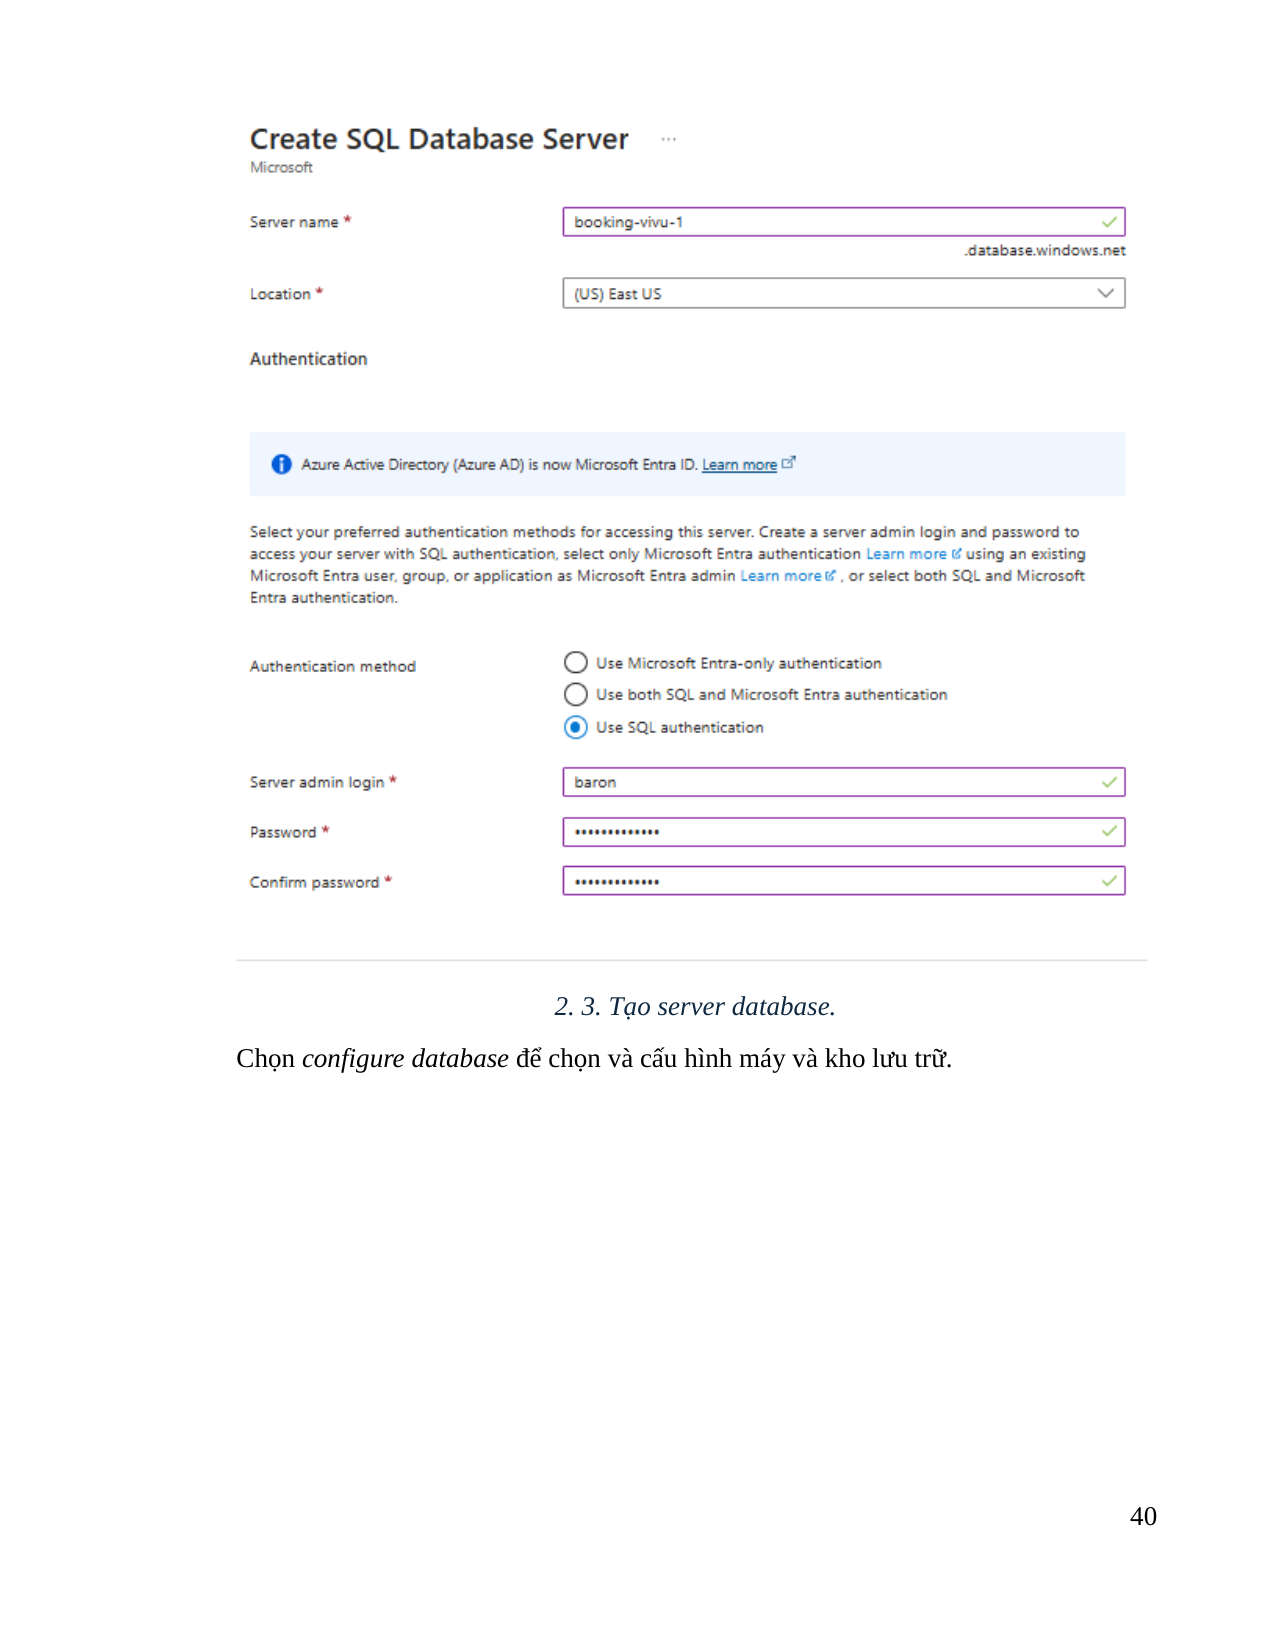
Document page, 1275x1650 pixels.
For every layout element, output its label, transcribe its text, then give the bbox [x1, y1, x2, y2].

text Chọn configure database để chọn và cấu hình máy và kho lưu trữ. [177, 1042, 1157, 1074]
picture [236, 118, 1148, 963]
